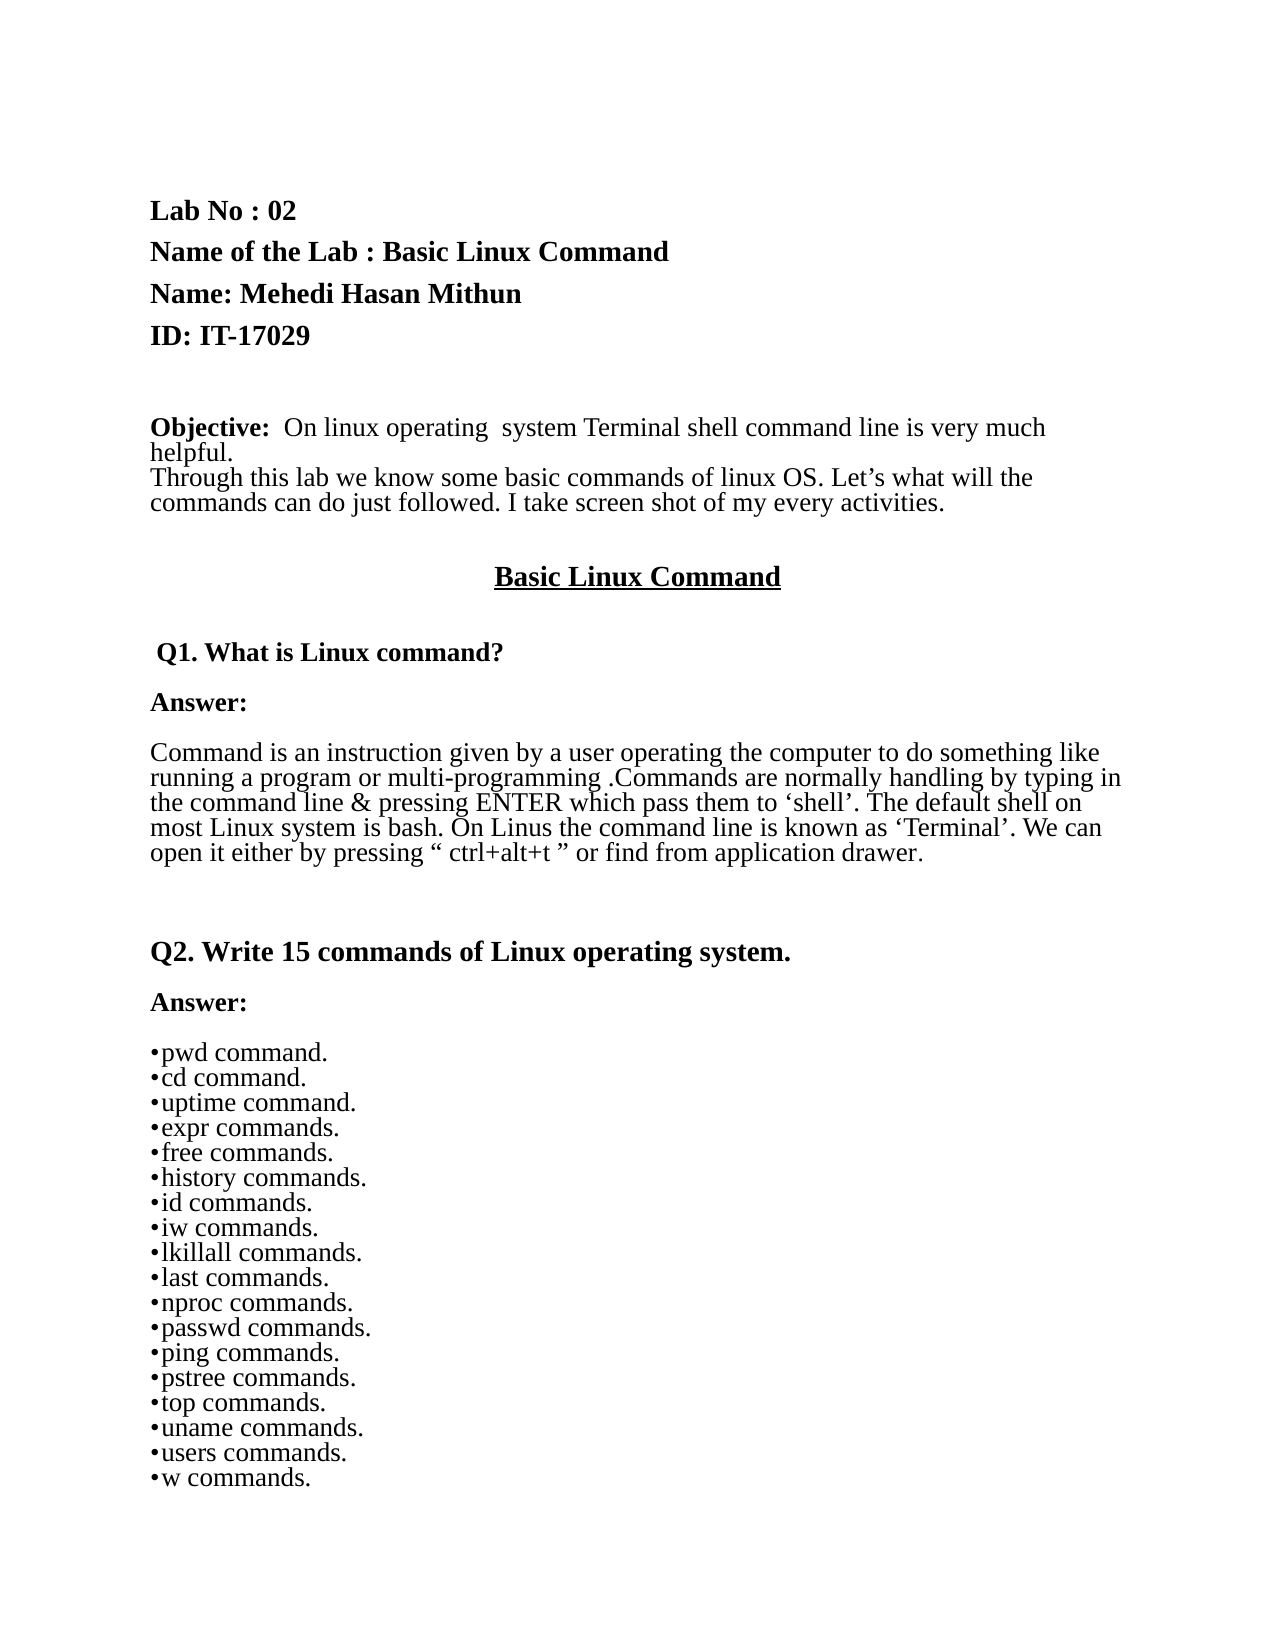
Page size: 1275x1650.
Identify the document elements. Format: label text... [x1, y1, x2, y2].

list history commands. [150, 1167, 1125, 1192]
list expr commands. [150, 1117, 1125, 1142]
text Answer: [150, 692, 1125, 717]
text Command is an instruction given by a user operating the computer to do something like running a program or multi-programming .Commands are normally handling by typing in the command line & pressing ENTER which pass them to ‘shell’. The default shell on most Linux system is bash. On Linus the command line is known as ‘Terminal’. We can open it either by pressing “ ctrl+alt+t ” or find from application drawer. [150, 742, 1125, 867]
text Objective: On linux operating system Terminal shell command line is very much helpful. [150, 417, 1125, 467]
text Basic Linux Command [150, 567, 1125, 592]
list ping commands. [150, 1342, 1125, 1367]
text Q2. Write 15 commands of Linux operating system. [150, 942, 1125, 967]
text Q1. What is Linux command? [150, 642, 1125, 667]
text Name of the Lab : Basic Linux Command [150, 242, 1125, 267]
text Name: Mehedi Hasan Mithun [150, 283, 1125, 308]
list nproc commands. [150, 1292, 1125, 1317]
text ID: IT-17029 [150, 325, 1125, 350]
list id commands. [150, 1192, 1125, 1217]
list pwd command. [150, 1042, 1125, 1067]
list pstree commands. [150, 1367, 1125, 1392]
list cd command. [150, 1067, 1125, 1092]
text Lab No : 02 [150, 200, 1125, 225]
list lkillall commands. [150, 1242, 1125, 1267]
list last commands. [150, 1267, 1125, 1292]
list users commands. [150, 1442, 1125, 1467]
list top commands. [150, 1392, 1125, 1417]
text Answer: [150, 992, 1125, 1017]
list uname commands. [150, 1417, 1125, 1442]
list free commands. [150, 1142, 1125, 1167]
list iw commands. [150, 1217, 1125, 1242]
list passwd commands. [150, 1317, 1125, 1342]
list w commands. [150, 1467, 1125, 1492]
list uptime command. [150, 1092, 1125, 1117]
text Through this lab we know some basic commands of linux OS. Let’s what will the commands can do just followed. I take screen shot of my every activities. [150, 467, 1125, 517]
